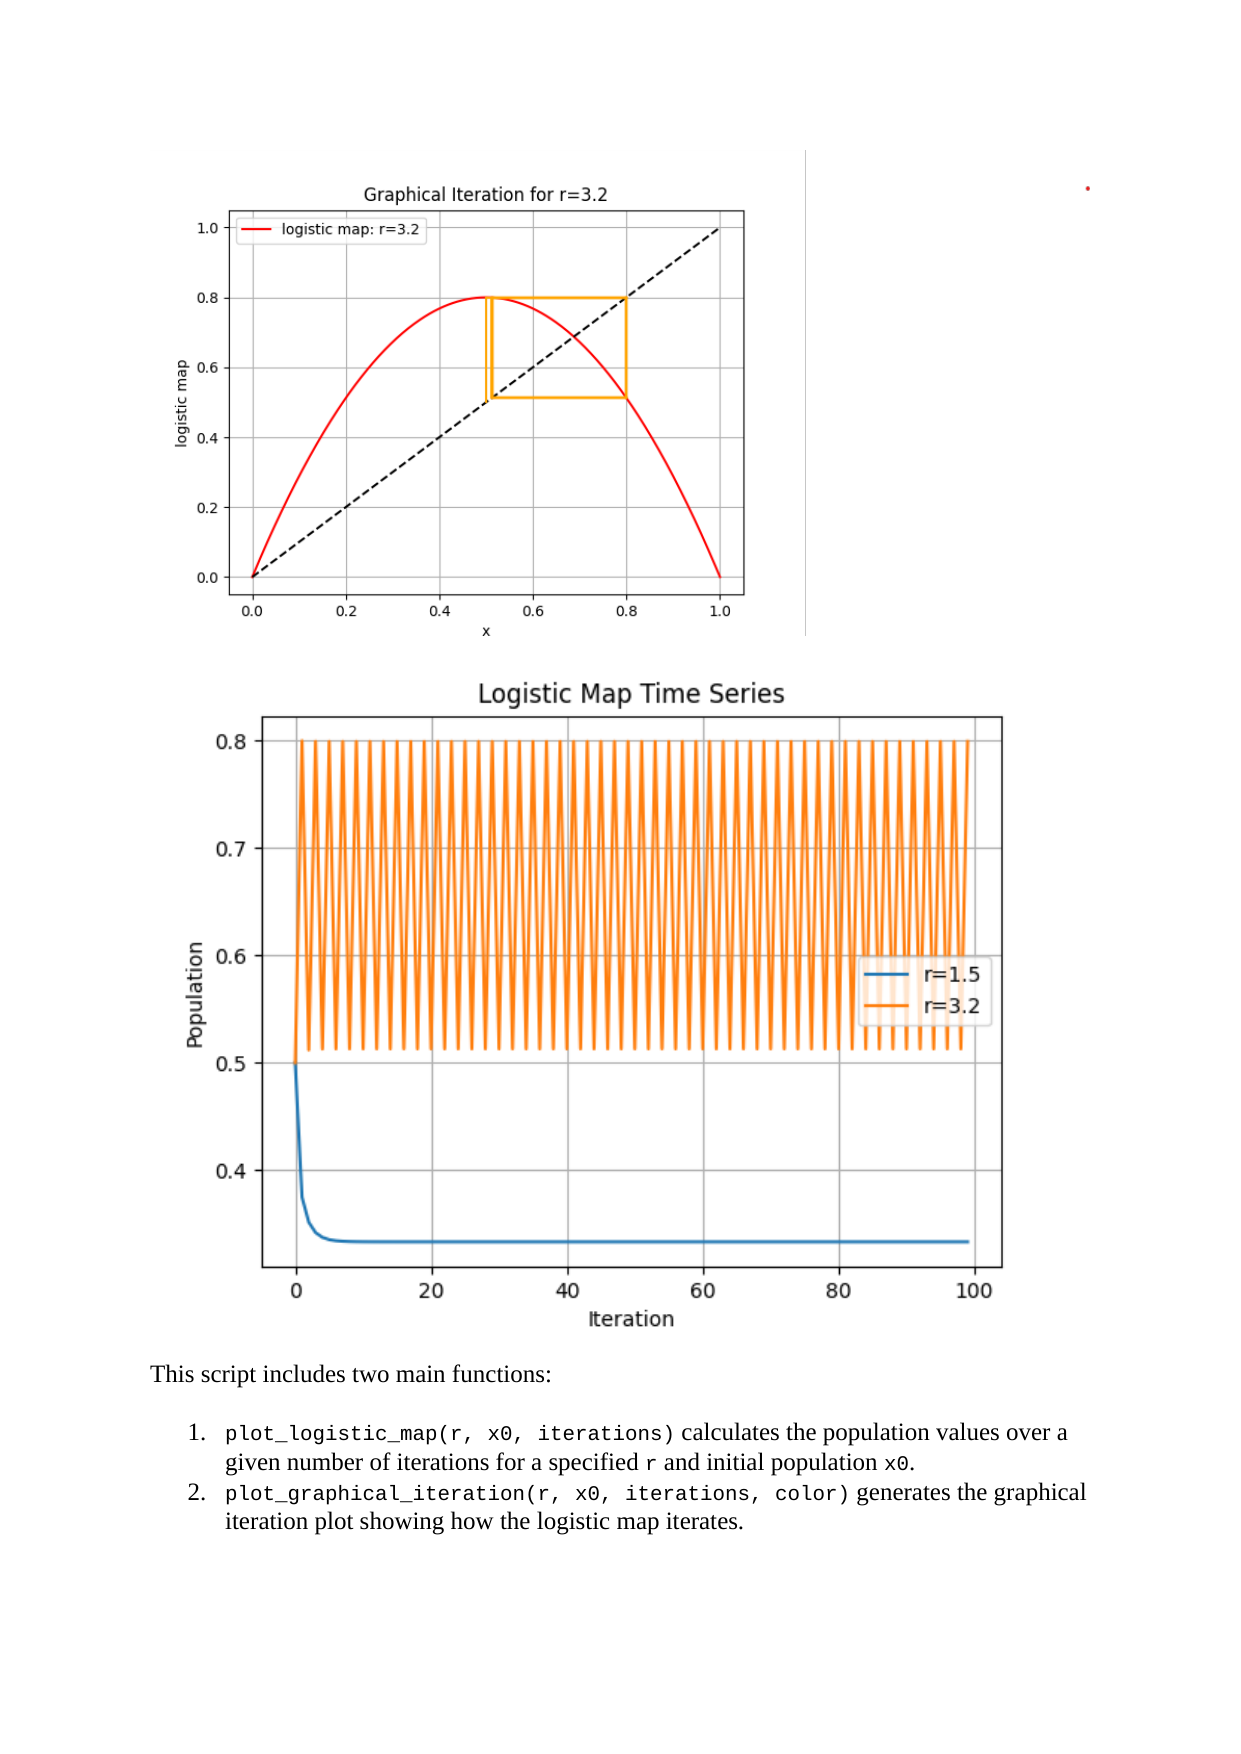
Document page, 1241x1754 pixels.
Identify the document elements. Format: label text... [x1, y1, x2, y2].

list plot_logistic_map(r, x0, iterations) calculates the population values over a given number of iterations for a specified r and initial population x0. [187, 1417, 1090, 1477]
list plot_graphical_iteration(r, x0, iterations, color) generates the graphical iteration plot showing how the logistic map iterates. [187, 1477, 1090, 1535]
picture [150, 150, 1091, 1331]
text This script includes two main functions: [150, 1359, 1090, 1388]
